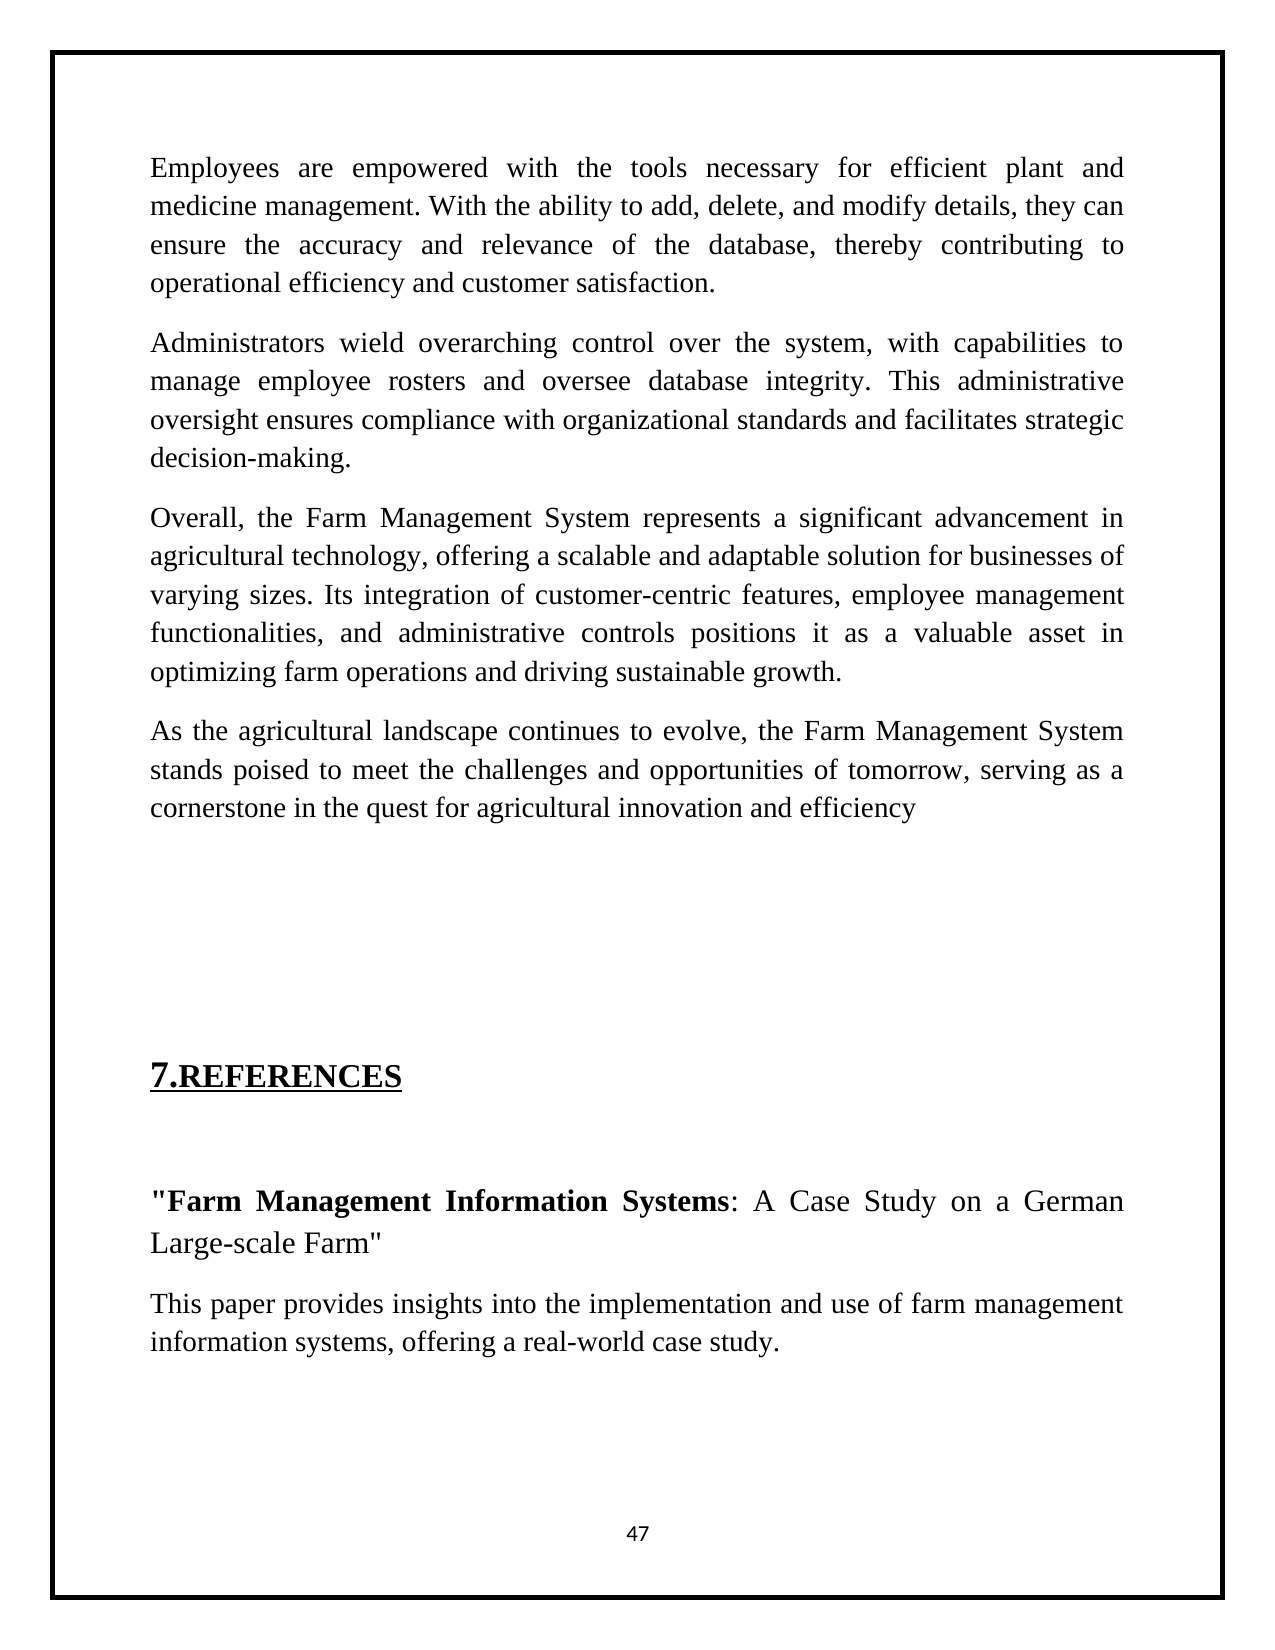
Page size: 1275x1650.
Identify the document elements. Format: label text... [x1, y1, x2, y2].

text Administrators wield overarching control over the system, with capabilities to manage employee rosters and oversee database integrity. This administrative oversight ensures compliance with organizational standards and facilitates strategic decision-making. [150, 325, 1125, 474]
text This paper provides insights into the implementation and use of farm management information systems, offering a real-world case study. [150, 1286, 1125, 1358]
text Employees are empowered with the tools necessary for efficient plant and medicine management. With the ability to add, delete, and modify details, they can ensure the accuracy and relevance of the database, thereby contributing to operational efficiency and customer satisfaction. [150, 150, 1125, 299]
text Overall, the Farm Management System represents a significant advancement in agricultural technology, offering a scalable and adaptable solution for businesses of varying sizes. Its integration of customer-centric features, employee management functionalities, and administrative controls positions it as a valuable asset in optimizing farm operations and driving sustainable growth. [150, 500, 1125, 688]
text "Farm Management Information Systems: A Case Study on a German Large-scale Farm" [150, 1183, 1125, 1260]
text 7.REFERENCES [150, 1053, 1125, 1096]
text As the agricultural landscape continues to evolve, the Farm Management System stands poised to meet the challenges and opportunities of tomorrow, serving as a cornerstone in the quest for agricultural innovation and efficiency [150, 713, 1125, 824]
